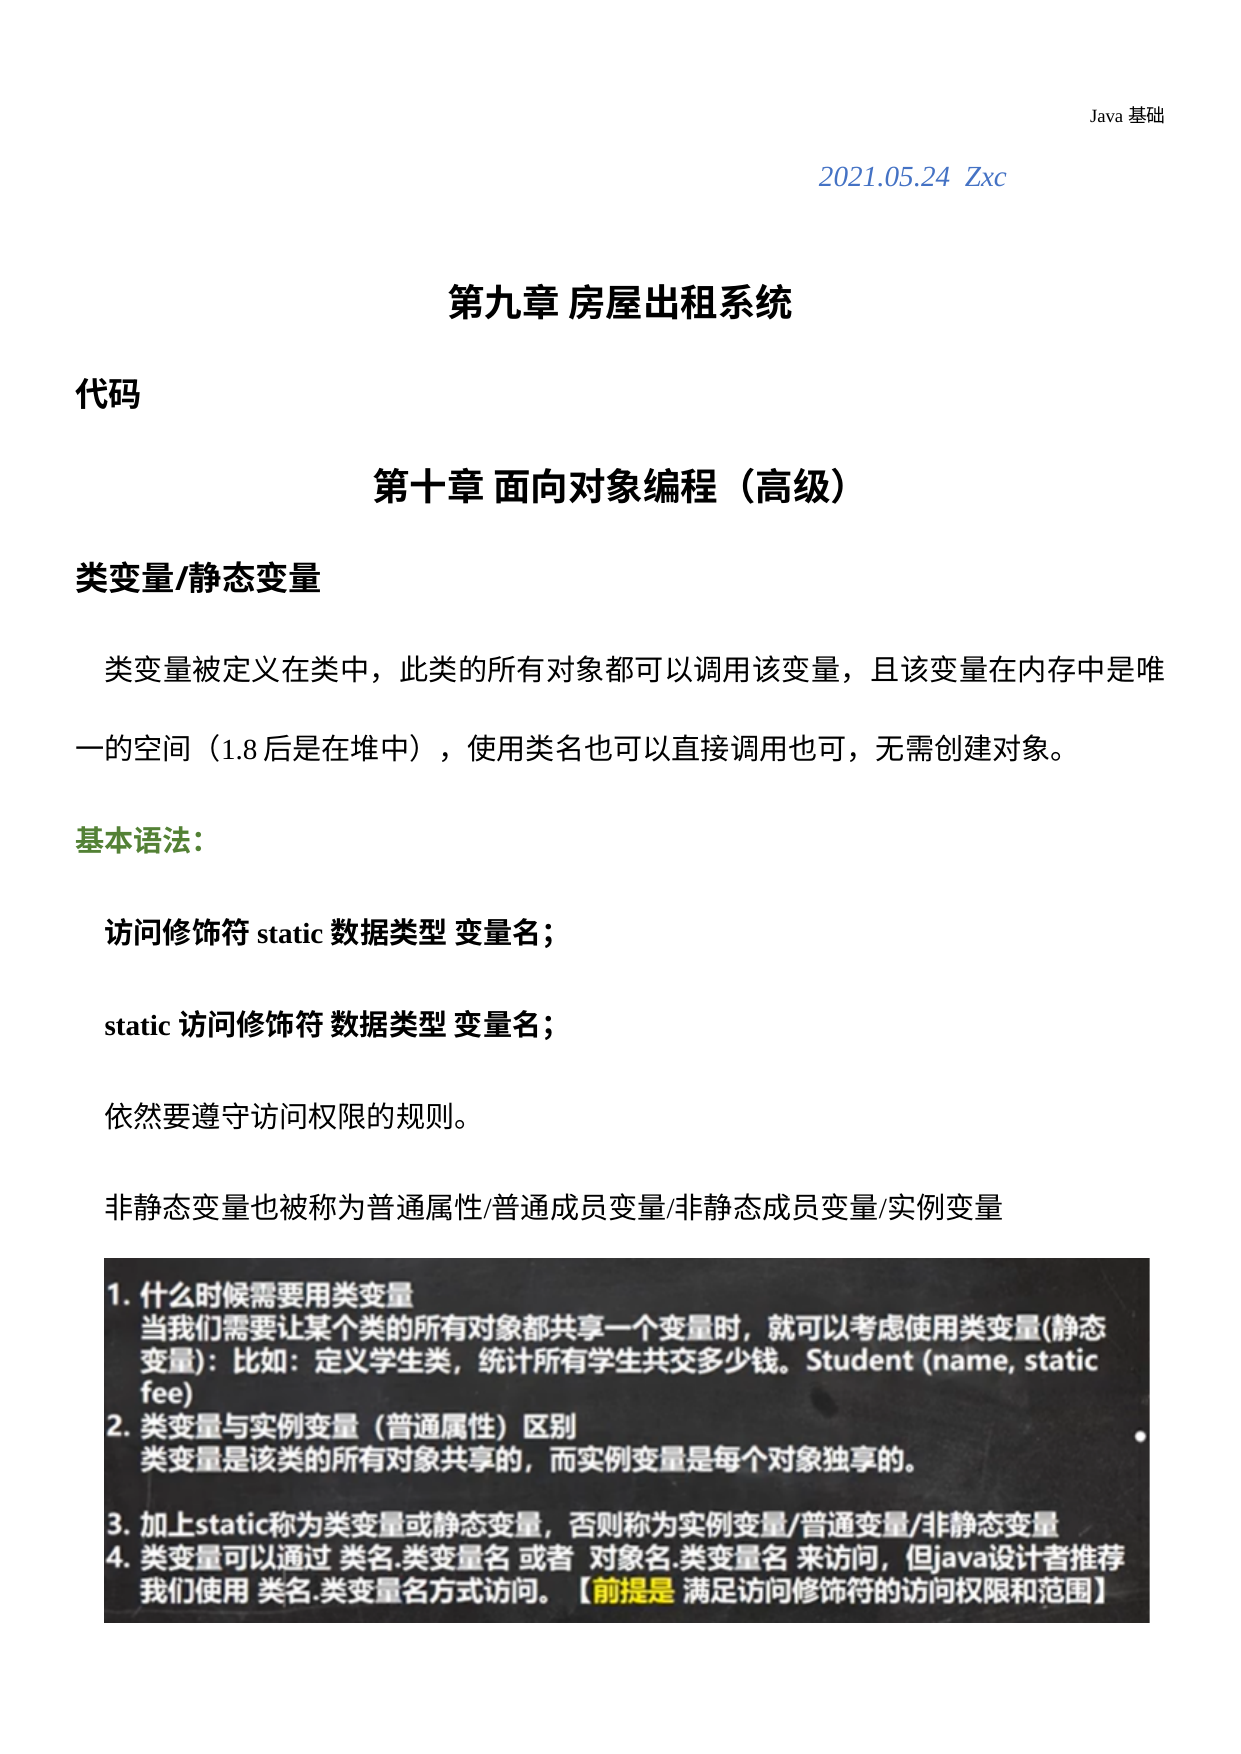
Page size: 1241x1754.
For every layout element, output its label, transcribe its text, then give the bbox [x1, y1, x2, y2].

text 非静态变量也被称为普通属性/普通成员变量/非静态成员变量/实例变量 [75, 1166, 1165, 1246]
text 类变量被定义在类中，此类的所有对象都可以调用该变量，且该变量在内存中是唯一的空间（1.8后是在堆中），使用类名也可以直接调用也可，无需创建对象。 [75, 628, 1165, 786]
text 2021.05.24 Zxc [775, 156, 1165, 196]
subtitle 代码 [75, 352, 1165, 431]
subtitle 第九章 房屋出租系统 [75, 260, 1165, 339]
text static 访问修饰符 数据类型 变量名； [75, 983, 1165, 1062]
picture [104, 1258, 1150, 1623]
text 基本语法： [75, 799, 1165, 878]
text 依然要遵守访问权限的规则。 [75, 1074, 1165, 1154]
text 访问修饰符 static 数据类型 变量名； [75, 891, 1165, 970]
subtitle 第十章 面向对象编程（高级） [75, 444, 1165, 523]
subtitle 类变量/静态变量 [75, 536, 1165, 615]
